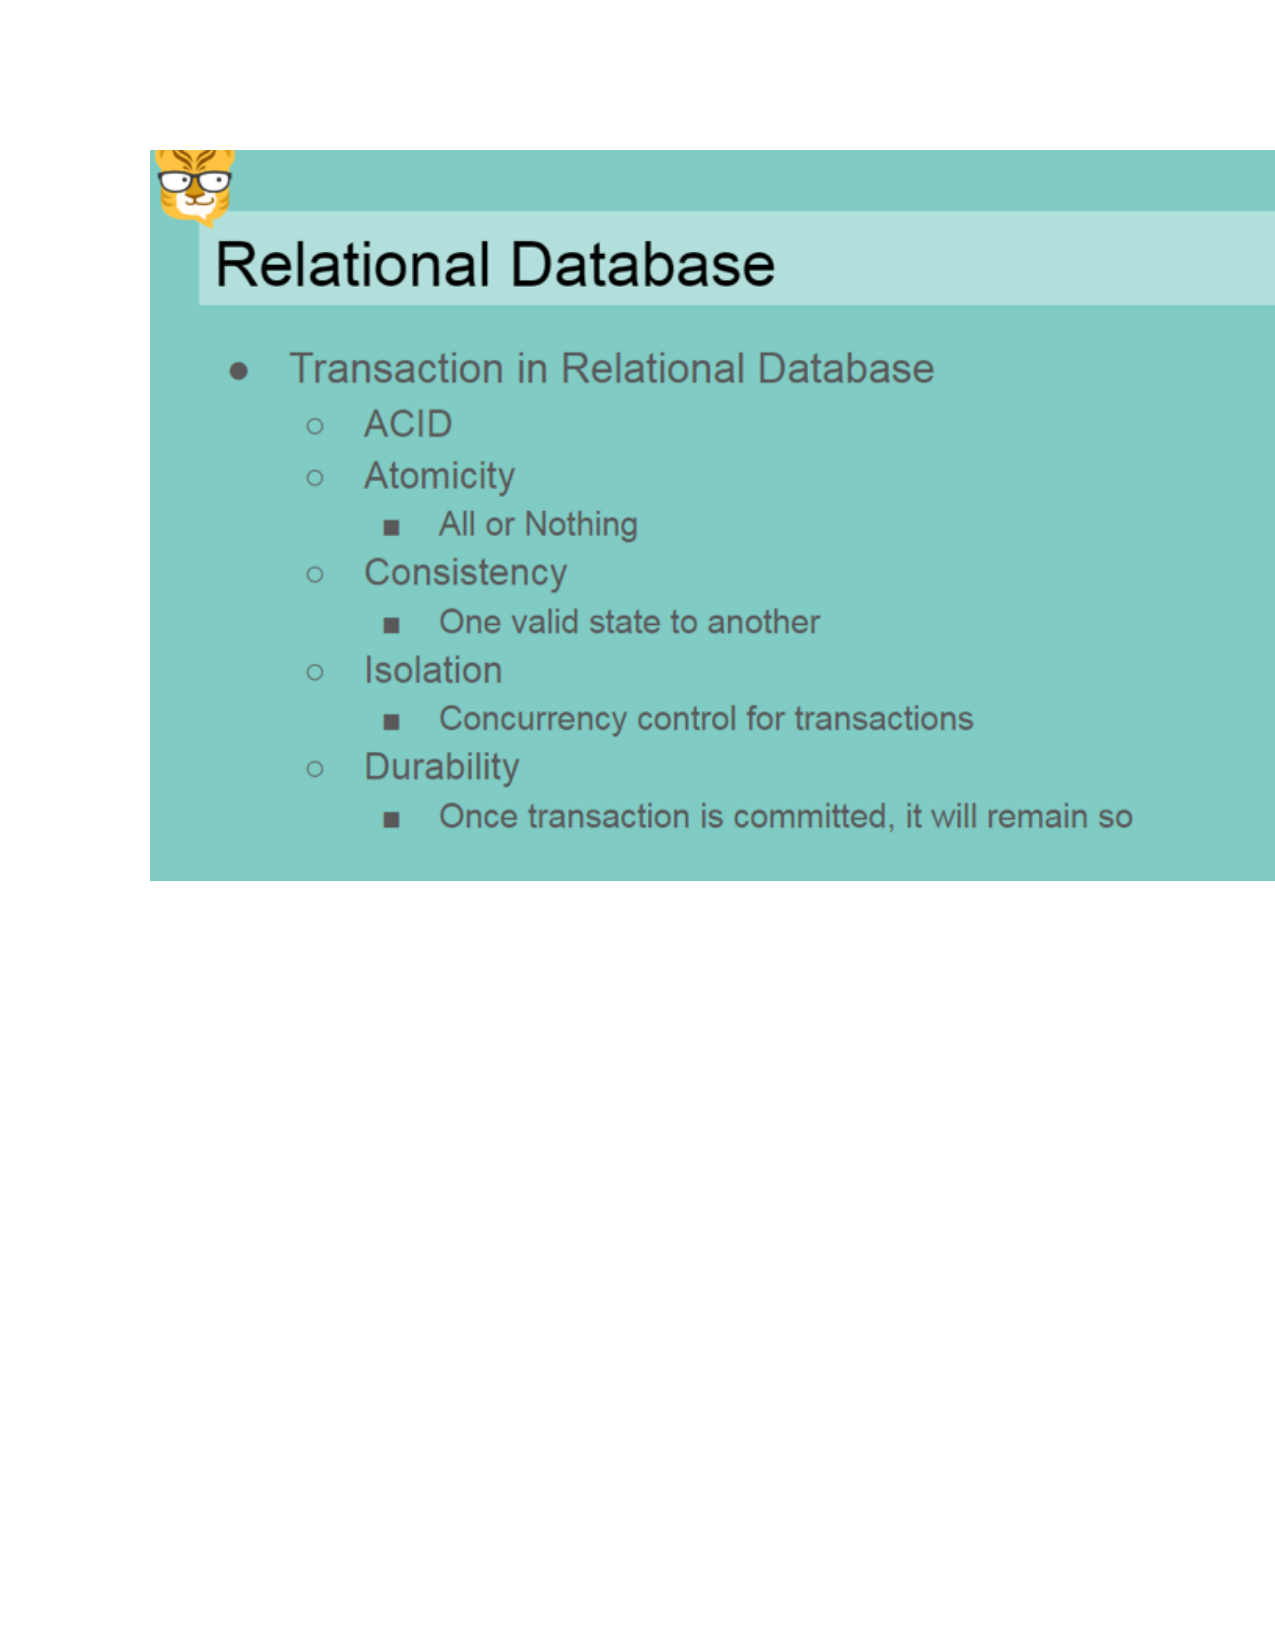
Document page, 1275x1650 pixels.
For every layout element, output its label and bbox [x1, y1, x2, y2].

picture [150, 150, 1275, 881]
